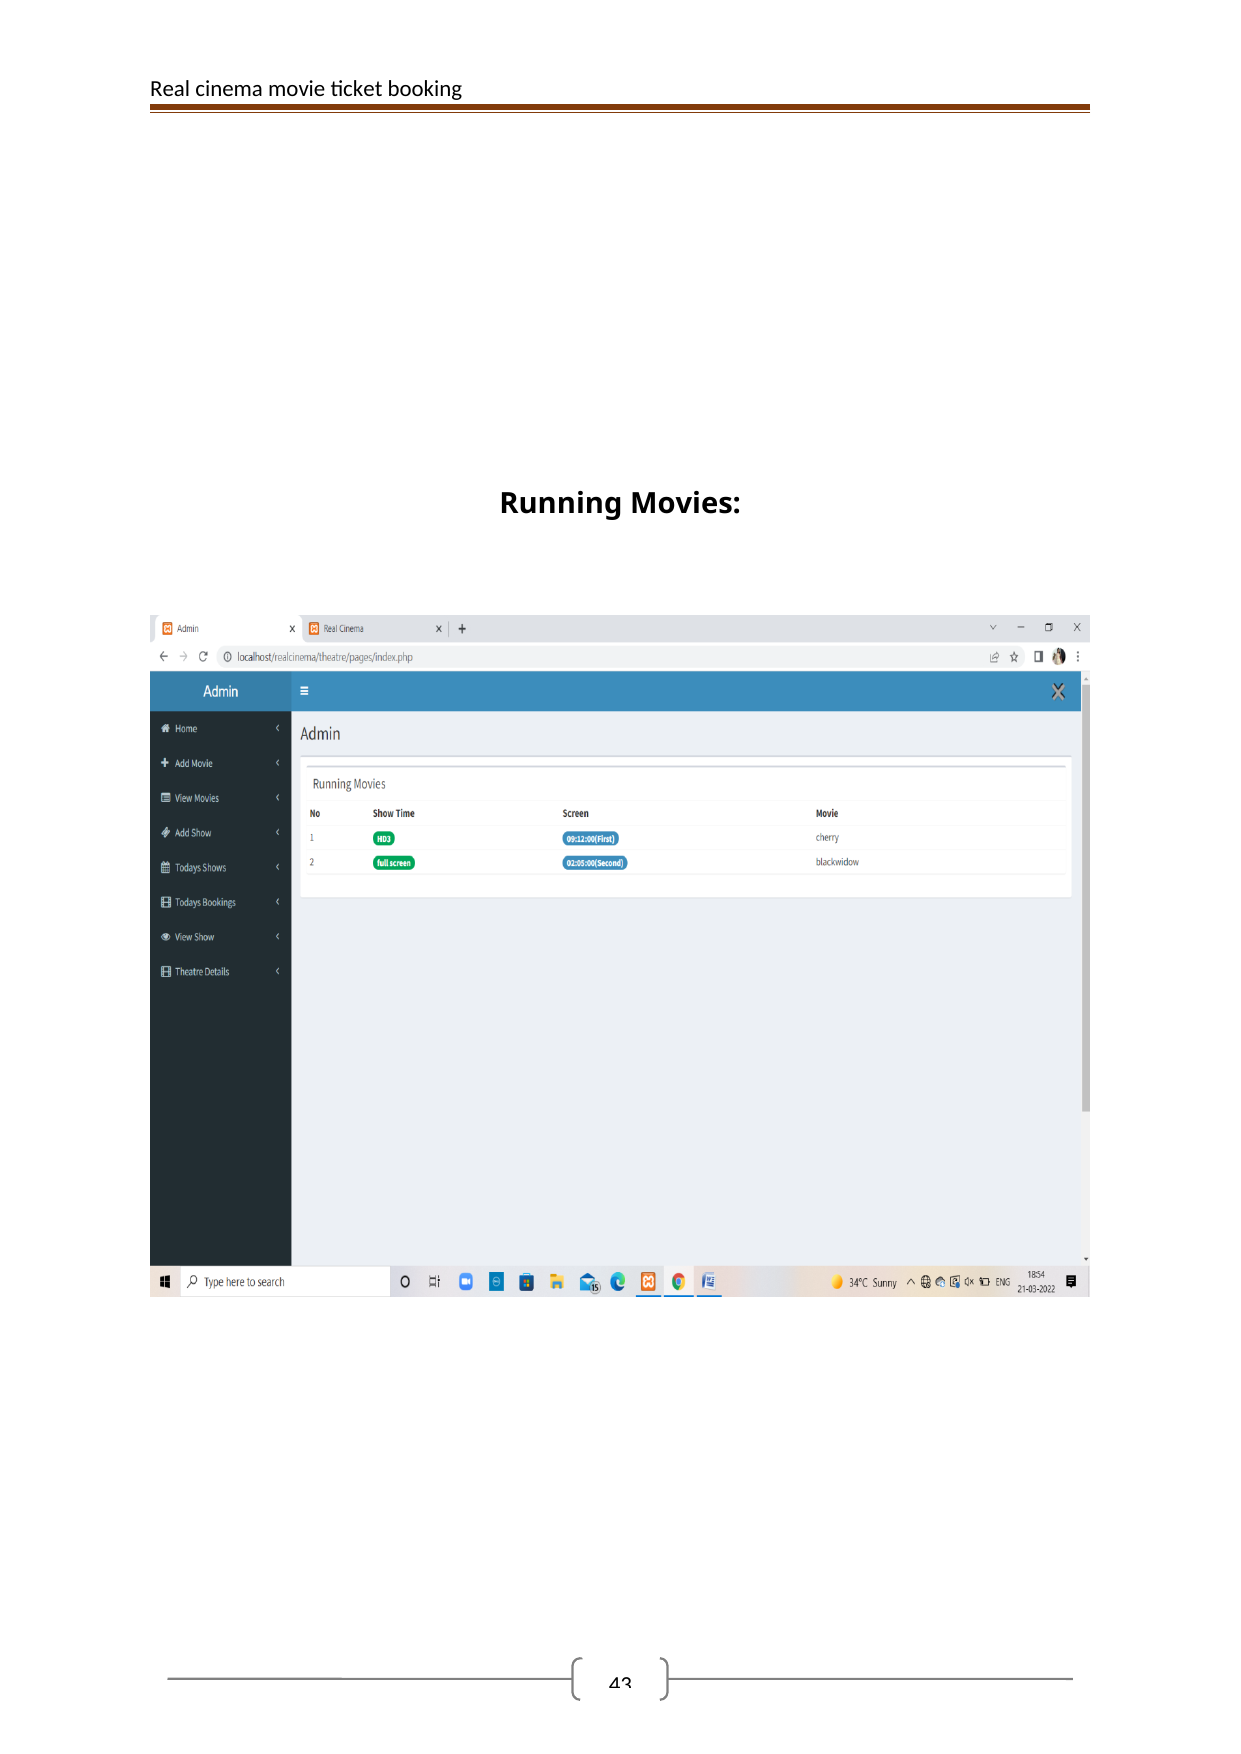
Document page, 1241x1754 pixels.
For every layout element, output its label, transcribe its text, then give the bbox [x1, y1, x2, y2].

text Running Movies: [150, 482, 1090, 522]
picture [150, 615, 1090, 1297]
